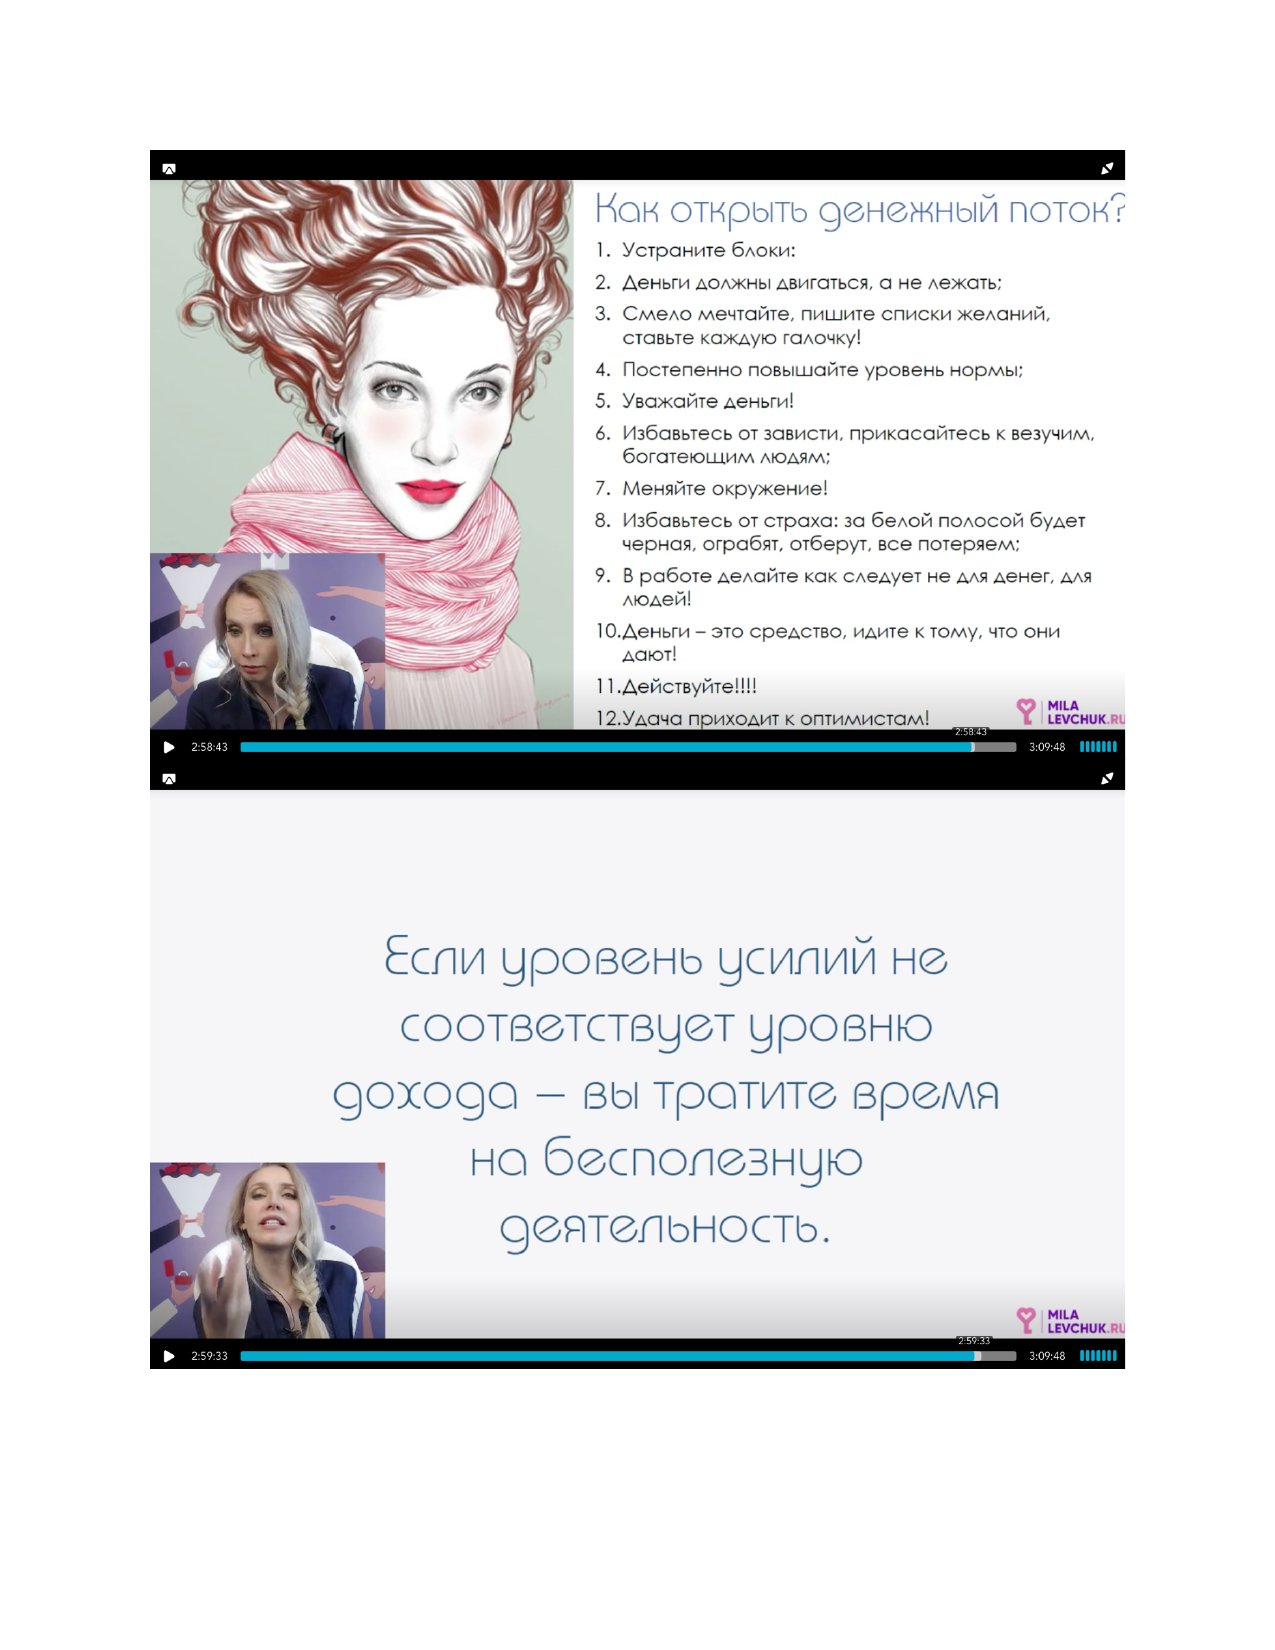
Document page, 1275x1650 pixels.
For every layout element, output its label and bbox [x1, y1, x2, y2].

picture [150, 150, 1125, 1369]
